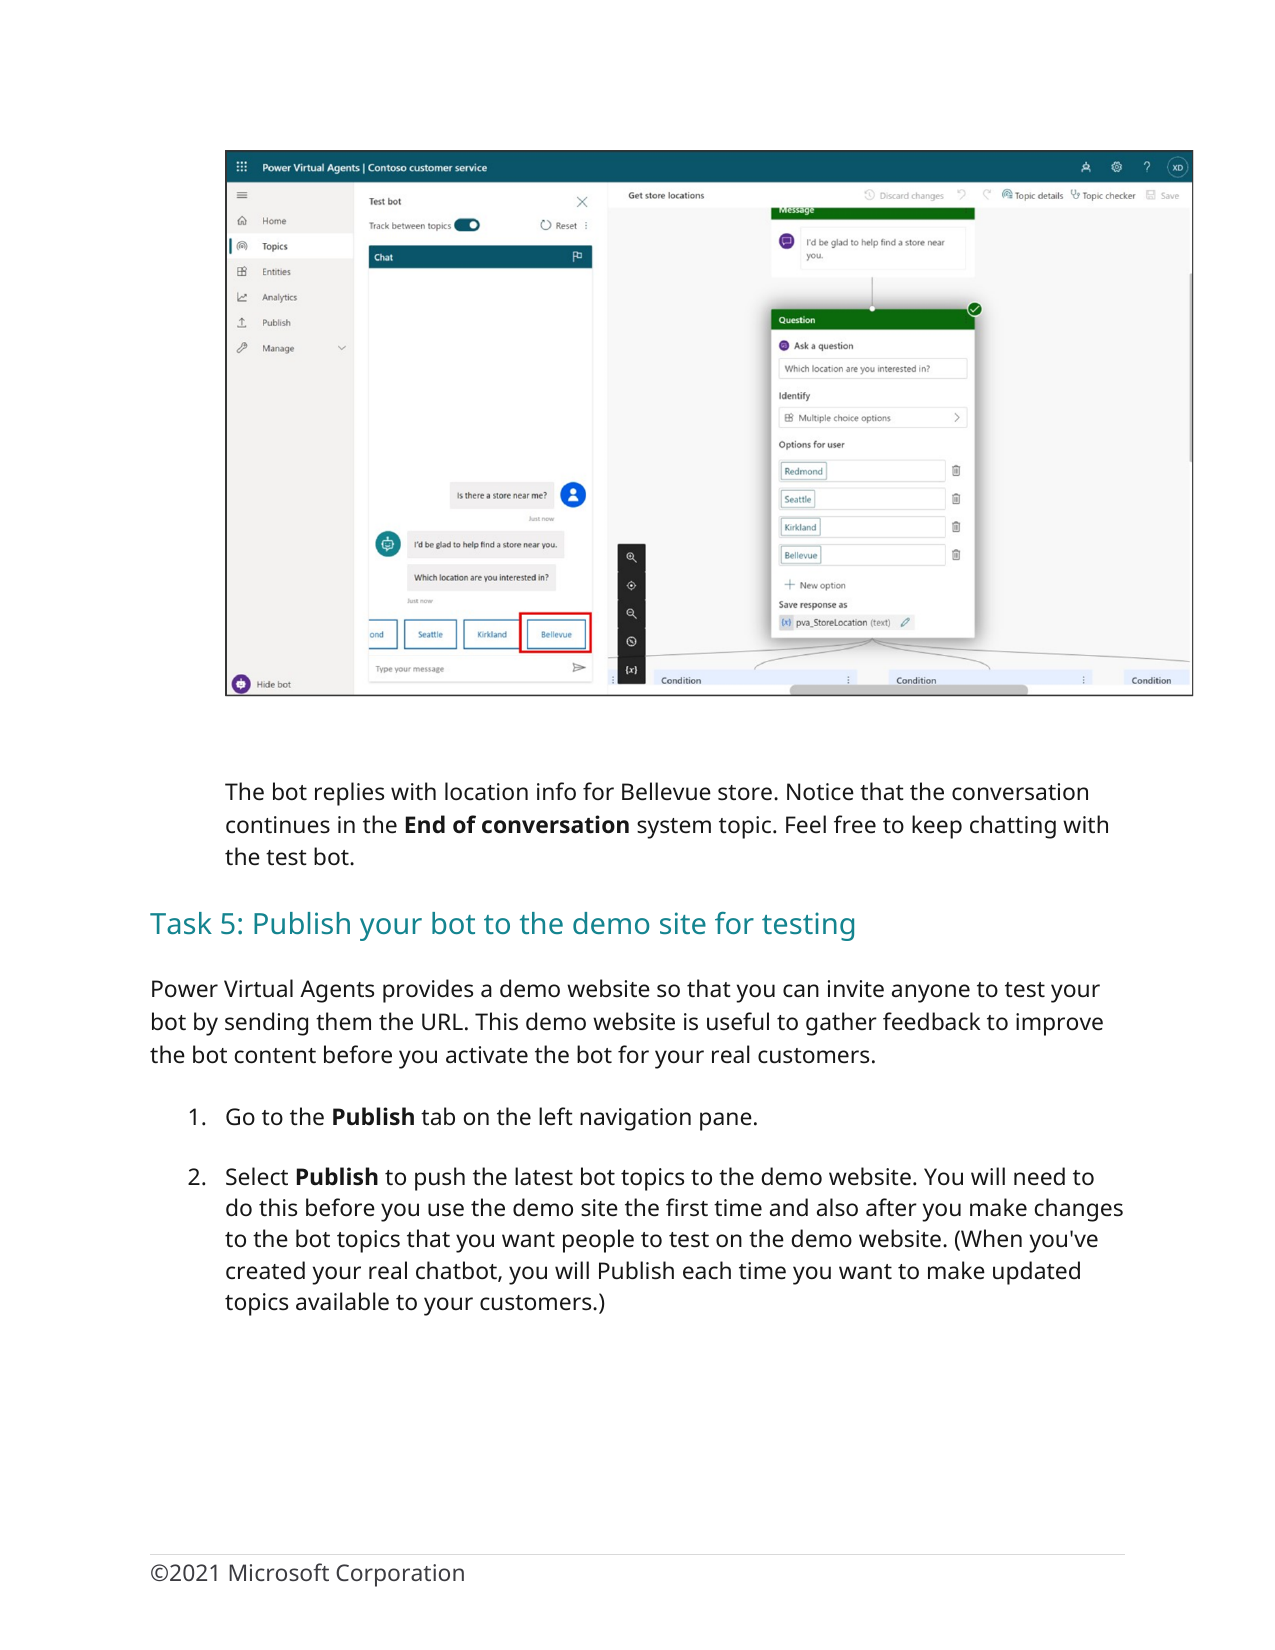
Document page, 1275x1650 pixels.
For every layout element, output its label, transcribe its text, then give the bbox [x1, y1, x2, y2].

list Select Publish to push the latest bot topics to the demo website. You will need to do this before you use the demo site the first time and also after you make changes to the bot topics that you want people to test on the demo website. (When you've created your real chatbot, you will Publish each time you want to make updated topics available to your customers.) [187, 1161, 1125, 1317]
picture [225, 150, 1200, 746]
subtitle Task 5: Publish your bot to the demo site for testing [150, 903, 1125, 943]
list Go to the Publish tab on the left navigation pane. [187, 1101, 1125, 1132]
text The bot replies with location info for Bellevue store. Notice that the conversation continues in the End of conversation system topic. Feel free to keep chatting with the test bot. [225, 776, 1125, 873]
text Power Virtual Agents provides a demo website so that you can invite anyone to test your bot by sending them the URL. This demo website is useful to gather feedback to improve the bot content before you activate the bot for your real customers. [150, 973, 1125, 1070]
